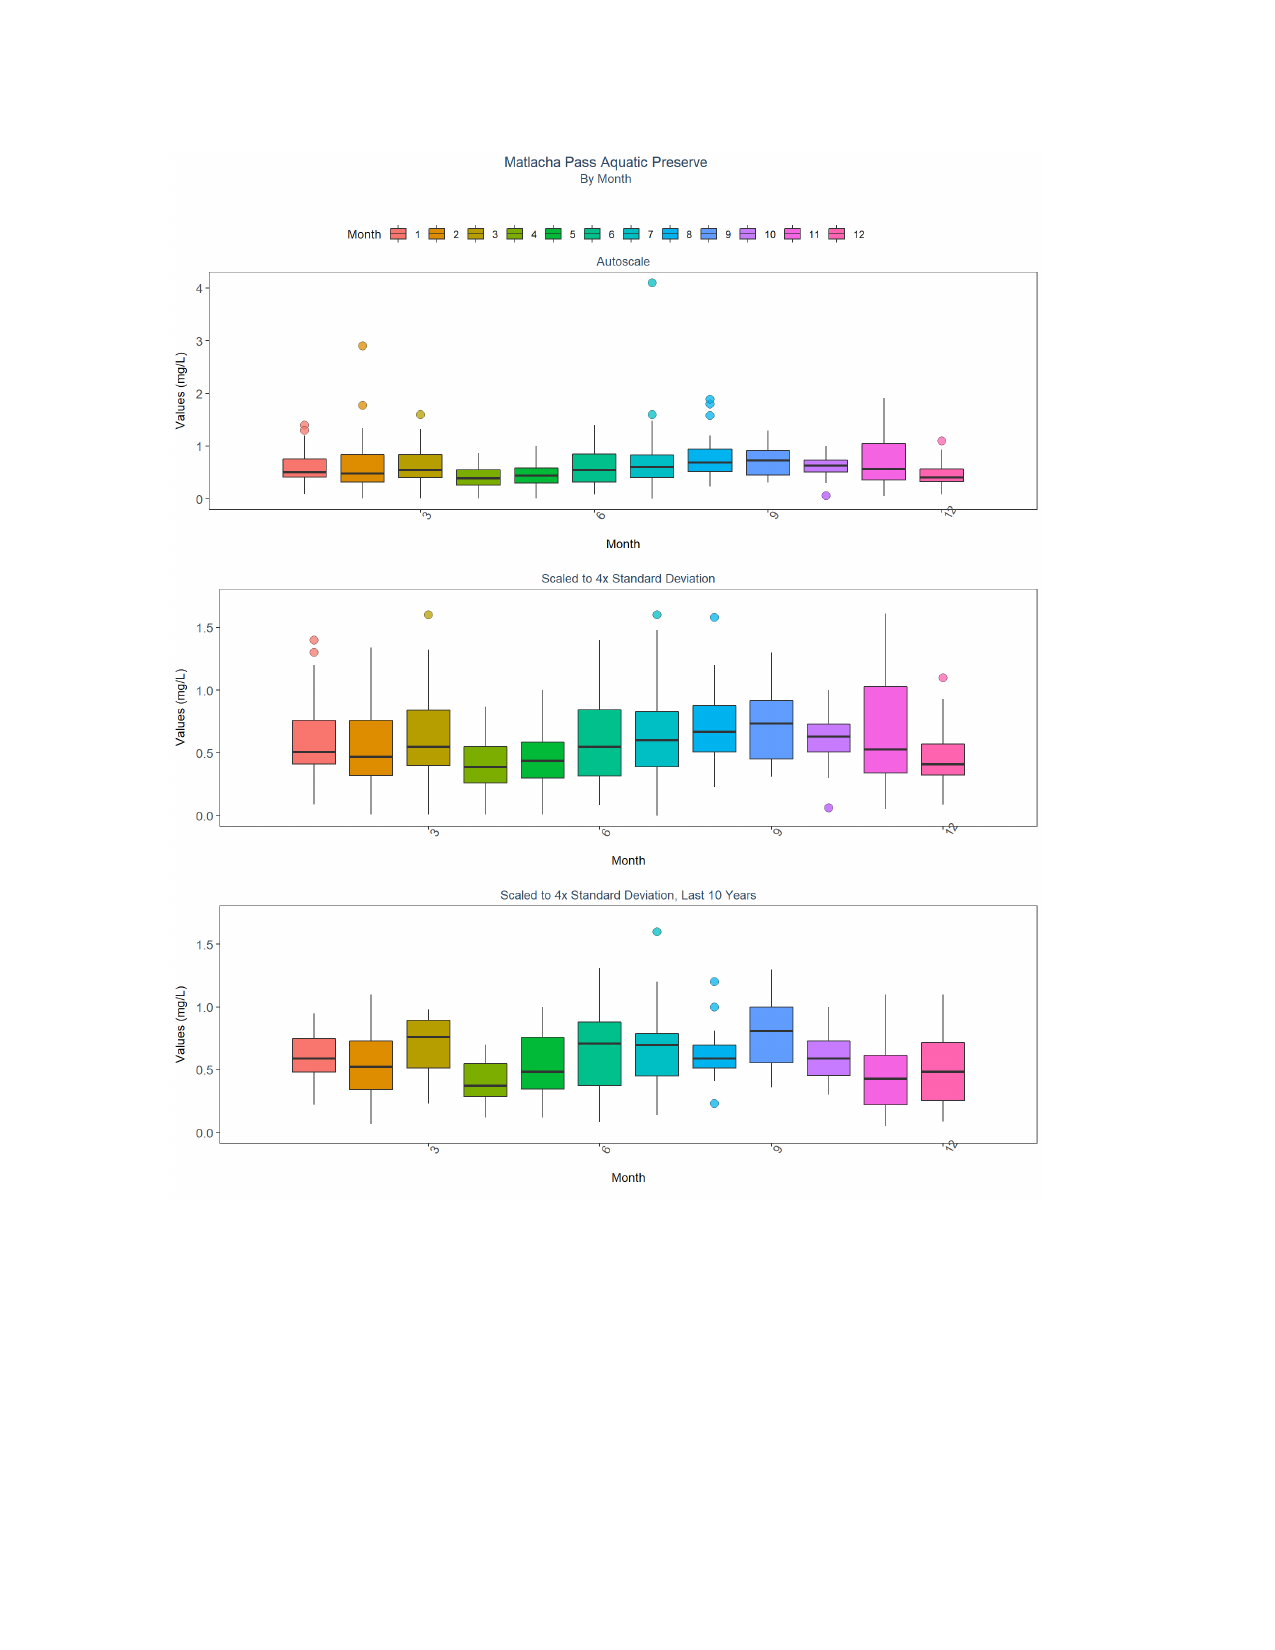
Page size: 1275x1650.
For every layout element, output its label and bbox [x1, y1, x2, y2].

picture [168, 150, 1044, 1200]
